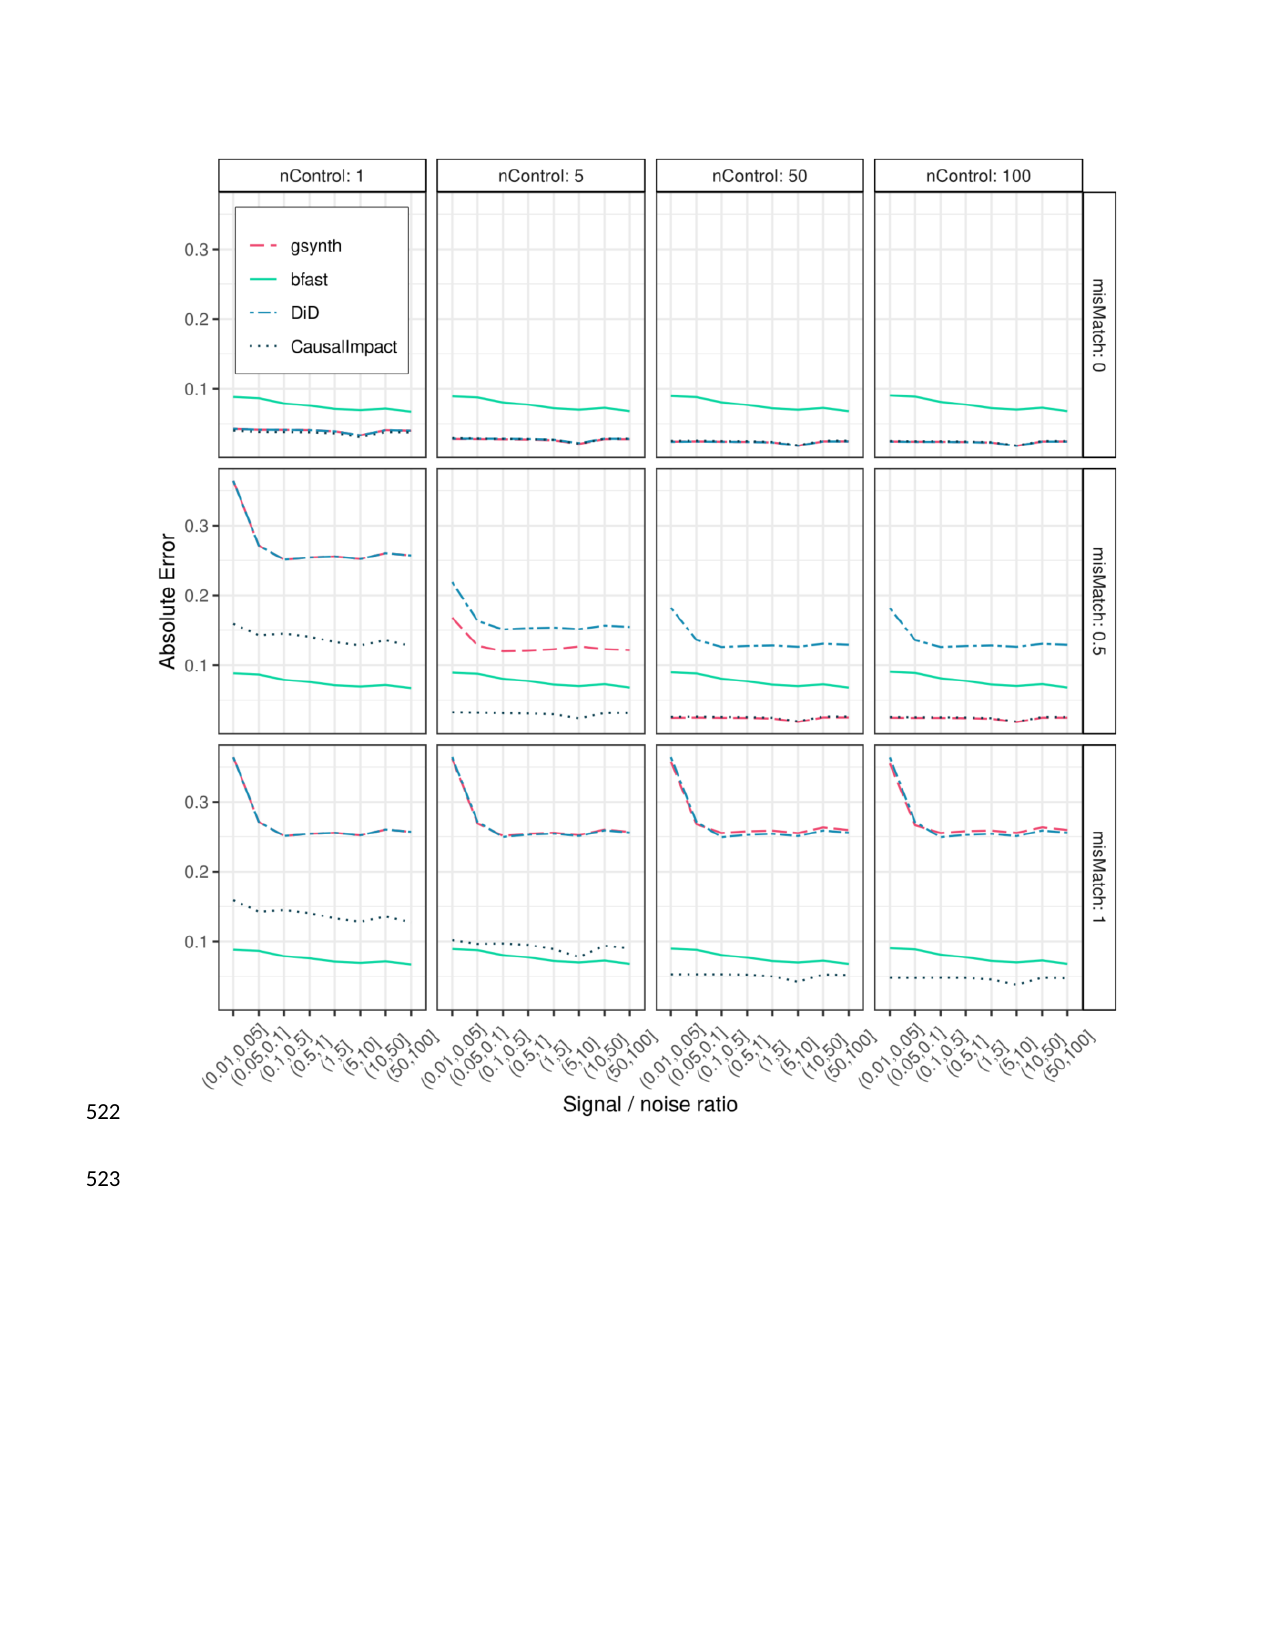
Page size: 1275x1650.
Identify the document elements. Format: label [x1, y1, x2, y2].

picture [150, 150, 1125, 1120]
